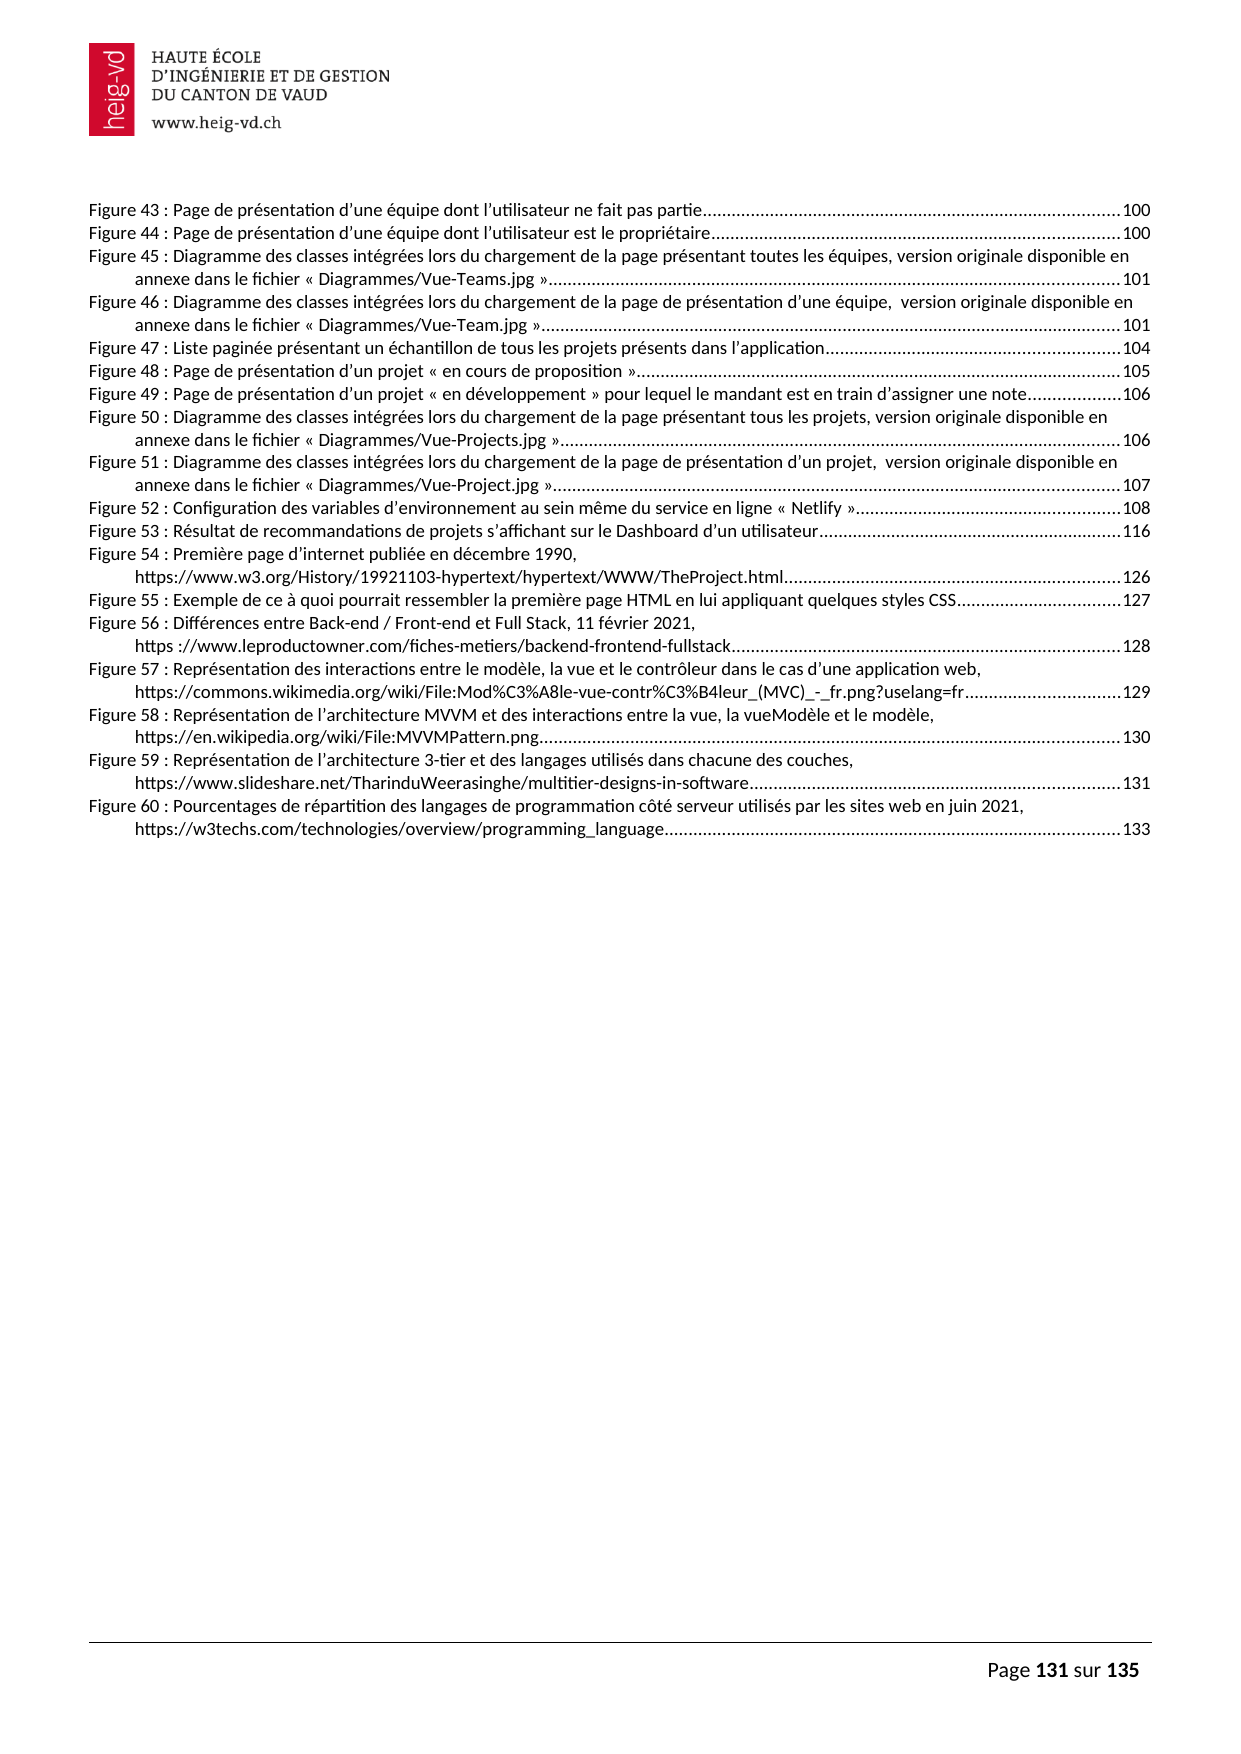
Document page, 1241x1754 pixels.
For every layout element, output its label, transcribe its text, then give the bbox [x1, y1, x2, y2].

text Figure 58 : Représentation de l’architecture MVVM et des interactions entre la vue, la vueModèle et le modèle, https://en.wikipedia.org/wiki/File:MVVMPattern.png 130 [89, 703, 1152, 748]
text Figure 45 : Diagramme des classes intégrées lors du chargement de la page présentant toutes les équipes, version originale disponible en annexe dans le fichier « Diagrammes/Vue-Teams.jpg » 101 [89, 244, 1152, 290]
text Figure 56 : Différences entre Back-end / Front-end et Full Stack, 11 février 2021, https ://www.leproductowner.com/fiches-metiers/backend-frontend-fullstack 128 [89, 611, 1152, 657]
text Figure 47 : Liste paginée présentant un échantillon de tous les projets présents dans l’application 104 [89, 336, 1152, 359]
text Figure 54 : Première page d’internet publiée en décembre 1990, https://www.w3.org/History/19921103-hypertext/hypertext/WWW/TheProject.html 126 [89, 542, 1152, 588]
text Figure 49 : Page de présentation d’un projet « en développement » pour lequel le mandant est en train d’assigner une note 106 [89, 382, 1152, 405]
text Figure 43 : Page de présentation d’une équipe dont l’utilisateur ne fait pas partie 100 [89, 198, 1152, 221]
text Figure 50 : Diagramme des classes intégrées lors du chargement de la page présentant tous les projets, version originale disponible en annexe dans le fichier « Diagrammes/Vue-Projects.jpg » 106 [89, 405, 1152, 451]
text Figure 55 : Exemple de ce à quoi pourrait ressembler la première page HTML en lui appliquant quelques styles CSS 127 [89, 588, 1152, 611]
text Figure 51 : Diagramme des classes intégrées lors du chargement de la page de présentation d’un projet, version originale disponible en annexe dans le fichier « Diagrammes/Vue-Project.jpg » 107 [89, 451, 1152, 496]
picture [89, 43, 389, 136]
text Figure 59 : Représentation de l’architecture 3-tier et des langages utilisés dans chacune des couches, https://www.slideshare.net/TharinduWeerasinghe/multitier-designs-in-software 131 [89, 748, 1152, 794]
text Figure 53 : Résultat de recommandations de projets s’affichant sur le Dashboard d’un utilisateur 116 [89, 519, 1152, 542]
text Figure 57 : Représentation des interactions entre le modèle, la vue et le contrôleur dans le cas d’une application web, https://commons.wikimedia.org/wiki/File:Mod%C3%A8le-vue-contr%C3%B4leur_(MVC)_-_fr.png?uselang=fr 129 [89, 657, 1152, 703]
text Figure 48 : Page de présentation d’un projet « en cours de proposition » 105 [89, 359, 1152, 382]
text Figure 44 : Page de présentation d’une équipe dont l’utilisateur est le propriétaire 100 [89, 221, 1152, 244]
text Figure 46 : Diagramme des classes intégrées lors du chargement de la page de présentation d’une équipe, version originale disponible en annexe dans le fichier « Diagrammes/Vue-Team.jpg » 101 [89, 290, 1152, 336]
text Figure 52 : Configuration des variables d’environnement au sein même du service en ligne « Netlify » 108 [89, 496, 1152, 519]
text Figure 60 : Pourcentages de répartition des langages de programmation côté serveur utilisés par les sites web en juin 2021, https://w3techs.com/technologies/overview/programming_language 133 [89, 794, 1152, 840]
